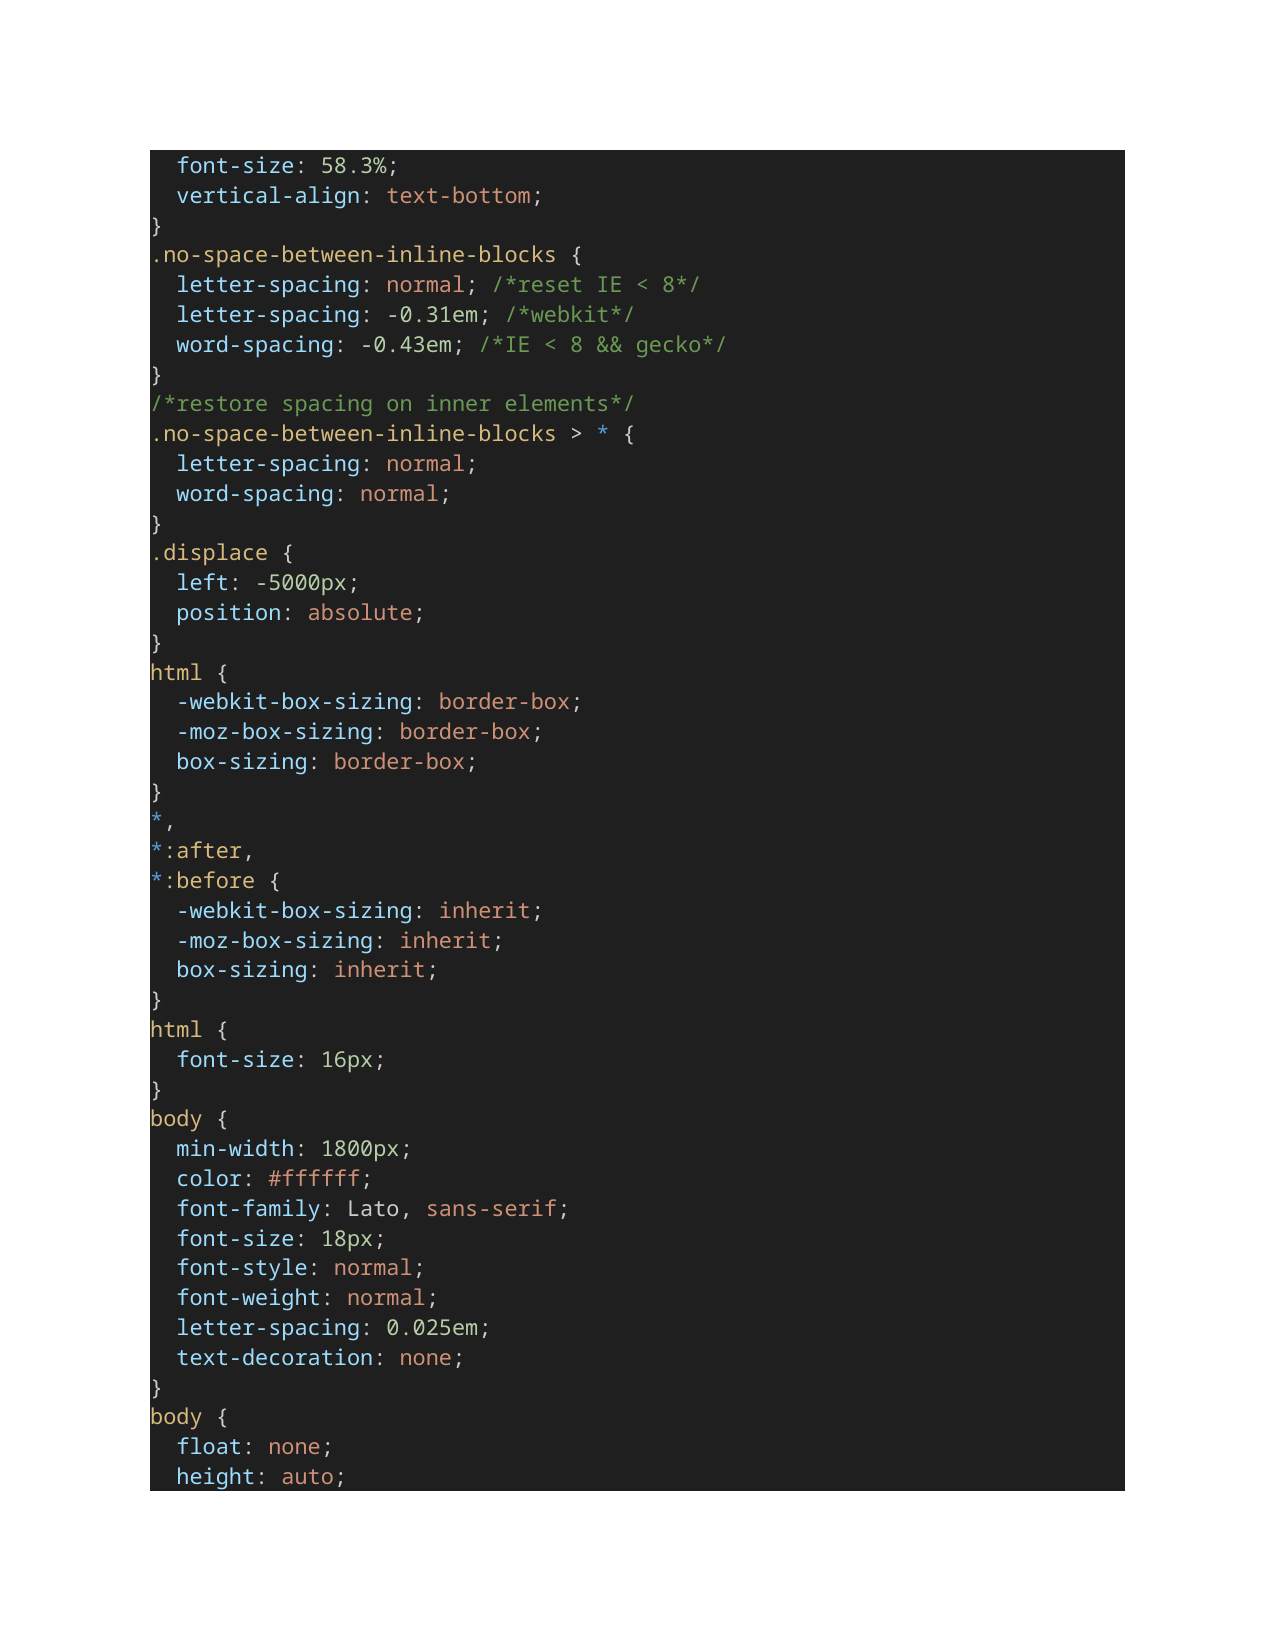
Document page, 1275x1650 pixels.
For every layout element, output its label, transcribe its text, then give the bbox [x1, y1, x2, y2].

text vertical-align: text-bottom; [150, 180, 1125, 209]
text letter-spacing: normal; [150, 448, 1125, 478]
text text-decoration: none; [150, 1342, 1125, 1371]
text box-sizing: inherit; [150, 954, 1125, 984]
text word-spacing: -0.43em; /*IE < 8 && gecko*/ [150, 329, 1125, 358]
text font-weight: normal; [150, 1282, 1125, 1312]
text /*restore spacing on inner elements*/ [150, 388, 1125, 418]
text min-width: 1800px; [150, 1133, 1125, 1163]
text left: -5000px; [150, 567, 1125, 597]
text font-family: Lato, sans-serif; [150, 1193, 1125, 1222]
text float: none; [150, 1431, 1125, 1461]
text .no-space-between-inline-blocks { [150, 239, 1125, 269]
text } [150, 984, 1125, 1014]
text font-size: 18px; [150, 1222, 1125, 1252]
text body { [150, 1103, 1125, 1133]
text font-size: 58.3%; [150, 150, 1125, 180]
text height: auto; [150, 1461, 1125, 1491]
text *:after, [150, 835, 1125, 865]
text } [150, 776, 1125, 805]
text .displace { [150, 537, 1125, 567]
text } [150, 1073, 1125, 1103]
text -moz-box-sizing: border-box; [150, 716, 1125, 746]
text font-style: normal; [150, 1252, 1125, 1282]
text -webkit-box-sizing: border-box; [150, 686, 1125, 716]
text letter-spacing: -0.31em; /*webkit*/ [150, 299, 1125, 329]
text } [150, 507, 1125, 537]
text html { [150, 1014, 1125, 1044]
text letter-spacing: 0.025em; [150, 1312, 1125, 1342]
text } [150, 627, 1125, 656]
text letter-spacing: normal; /*reset IE < 8*/ [150, 269, 1125, 299]
text .no-space-between-inline-blocks > * { [150, 418, 1125, 448]
text *, [150, 805, 1125, 835]
text position: absolute; [150, 597, 1125, 627]
text -webkit-box-sizing: inherit; [150, 895, 1125, 924]
text } [150, 209, 1125, 239]
text body { [150, 1401, 1125, 1431]
text -moz-box-sizing: inherit; [150, 924, 1125, 954]
text color: #ffffff; [150, 1163, 1125, 1193]
text } [150, 1371, 1125, 1401]
text box-sizing: border-box; [150, 746, 1125, 776]
text *:before { [150, 865, 1125, 895]
text } [150, 358, 1125, 388]
text word-spacing: normal; [150, 478, 1125, 507]
text html { [150, 656, 1125, 686]
text font-size: 16px; [150, 1044, 1125, 1073]
